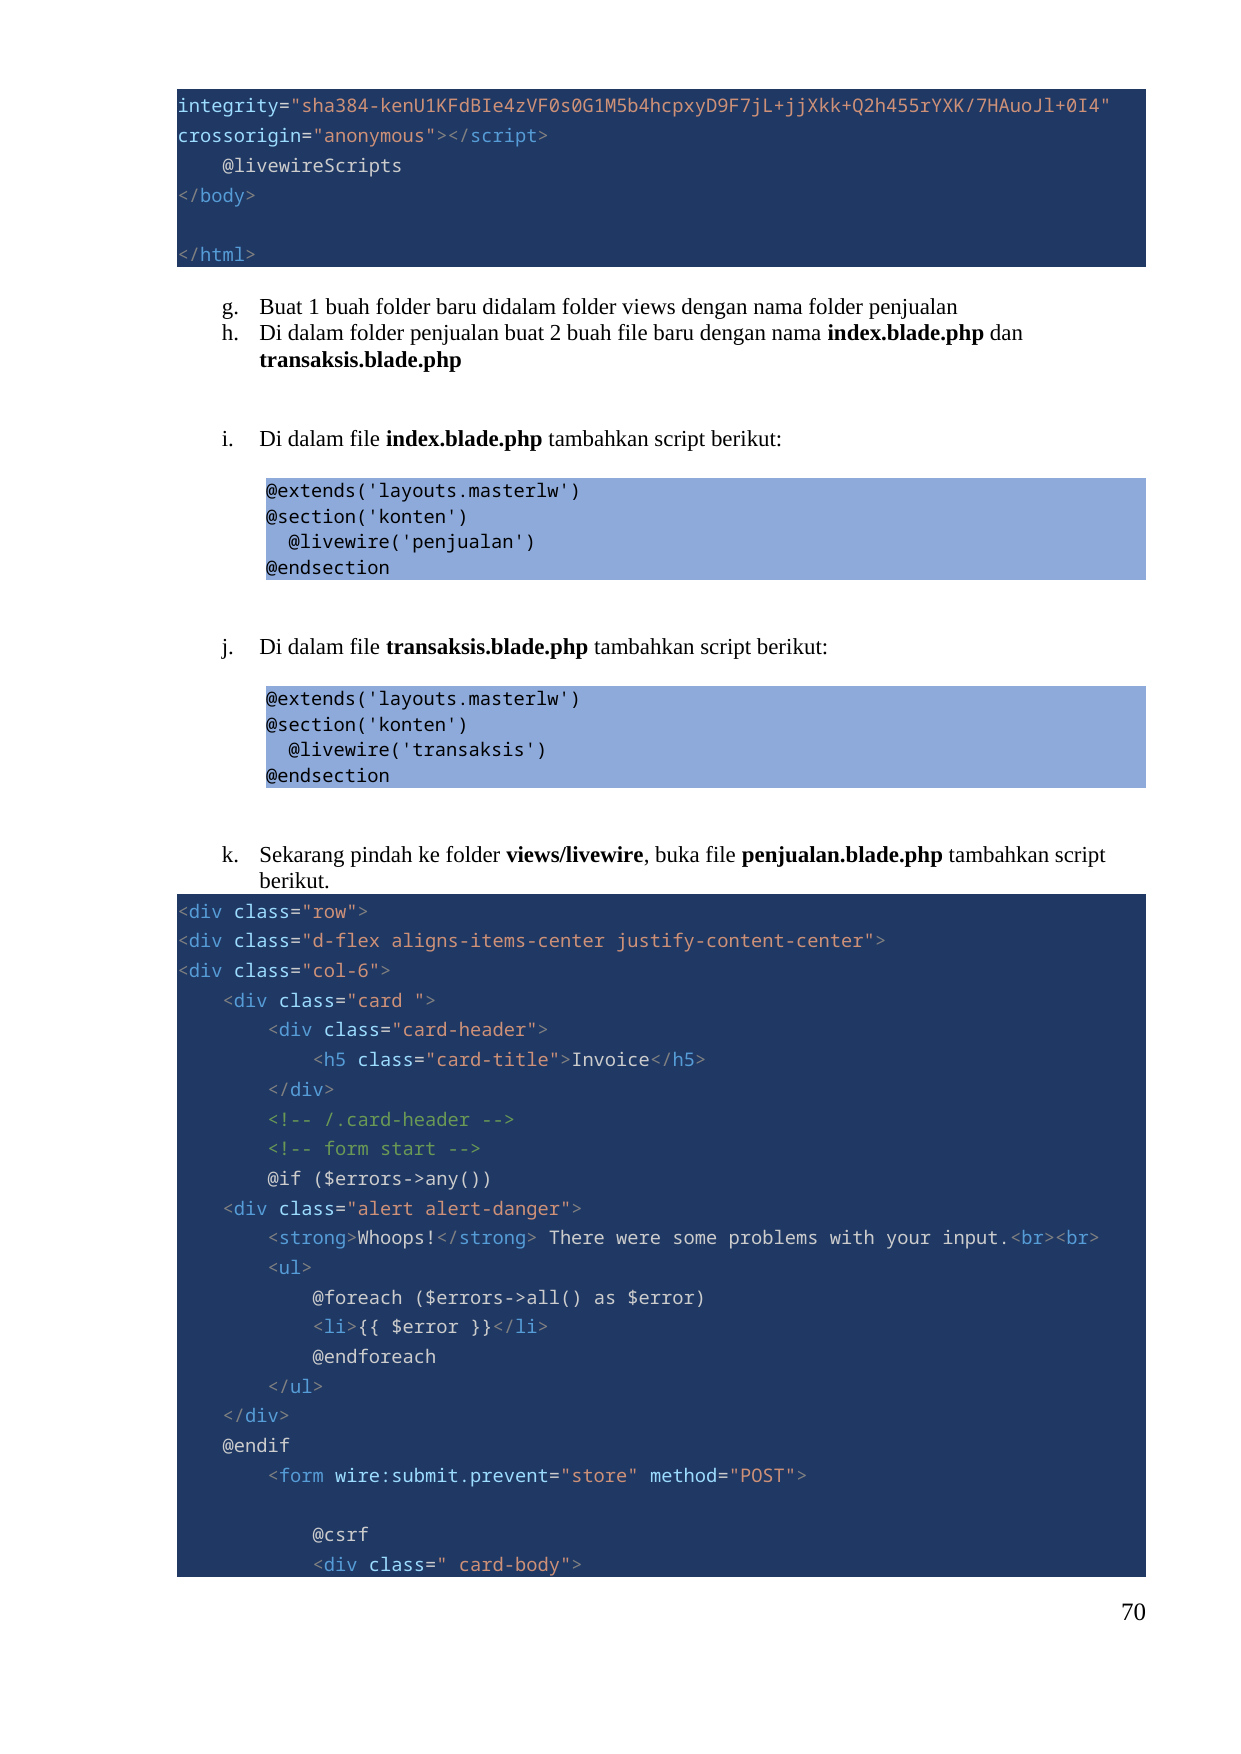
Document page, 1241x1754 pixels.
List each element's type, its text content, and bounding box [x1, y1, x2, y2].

text <div class="card "> [177, 983, 1146, 1013]
list Di dalam file transaksis.blade.php tambahkan script berikut: [222, 633, 1146, 659]
text <div class="row"> [177, 894, 1146, 923]
text <!-- /.card-header --> [177, 1102, 1146, 1131]
text @foreach ($errors->all() as $error) [177, 1280, 1146, 1309]
text </div> [177, 1072, 1146, 1102]
text </div> [177, 1398, 1146, 1428]
list Di dalam file index.blade.php tambahkan script berikut: [222, 425, 1146, 451]
text <strong>Whoops!</strong> There were some problems with your input.<br><br> [177, 1220, 1146, 1250]
text </ul> [177, 1369, 1146, 1398]
text <form wire:submit.prevent="store" method="POST"> [177, 1458, 1146, 1488]
text <h5 class="card-title">Invoice</h5> [177, 1042, 1146, 1072]
text </html> [177, 237, 1146, 267]
text <div class=" card-body"> [177, 1547, 1146, 1577]
text @endsection [266, 762, 1146, 788]
text @section('konten') [266, 503, 1146, 529]
text <li>{{ $error }}</li> [177, 1309, 1146, 1339]
text @extends('layouts.masterlw') [266, 478, 1146, 503]
text <div class="alert alert-danger"> [177, 1191, 1146, 1220]
list Di dalam folder penjualan buat 2 buah file baru dengan nama index.blade.php dan transaksis.blade.php [222, 319, 1146, 372]
text @extends('layouts.masterlw') [266, 686, 1146, 711]
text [177, 89, 1146, 148]
text @livewireScripts [177, 148, 1146, 178]
text @csrf [177, 1517, 1146, 1547]
text <!-- form start --> [177, 1131, 1146, 1161]
text <div class="card-header"> [177, 1013, 1146, 1042]
text </body> [177, 178, 1146, 207]
text <div class="d-flex aligns-items-center justify-content-center"> [177, 923, 1146, 953]
text @livewire('transaksis') [266, 737, 1146, 762]
text @endforeach [177, 1339, 1146, 1369]
text @endif [177, 1428, 1146, 1458]
list Sekarang pindah ke folder views/livewire, buka file penjualan.blade.php tambahkan script berikut. [222, 841, 1146, 894]
text @if ($errors->any()) [177, 1161, 1146, 1191]
text @livewire('penjualan') [266, 529, 1146, 554]
text <ul> [177, 1250, 1146, 1280]
text <div class="col-6"> [177, 953, 1146, 983]
list Buat 1 buah folder baru didalam folder views dengan nama folder penjualan [222, 293, 1146, 319]
text @section('konten') [266, 711, 1146, 737]
text @endsection [266, 554, 1146, 580]
